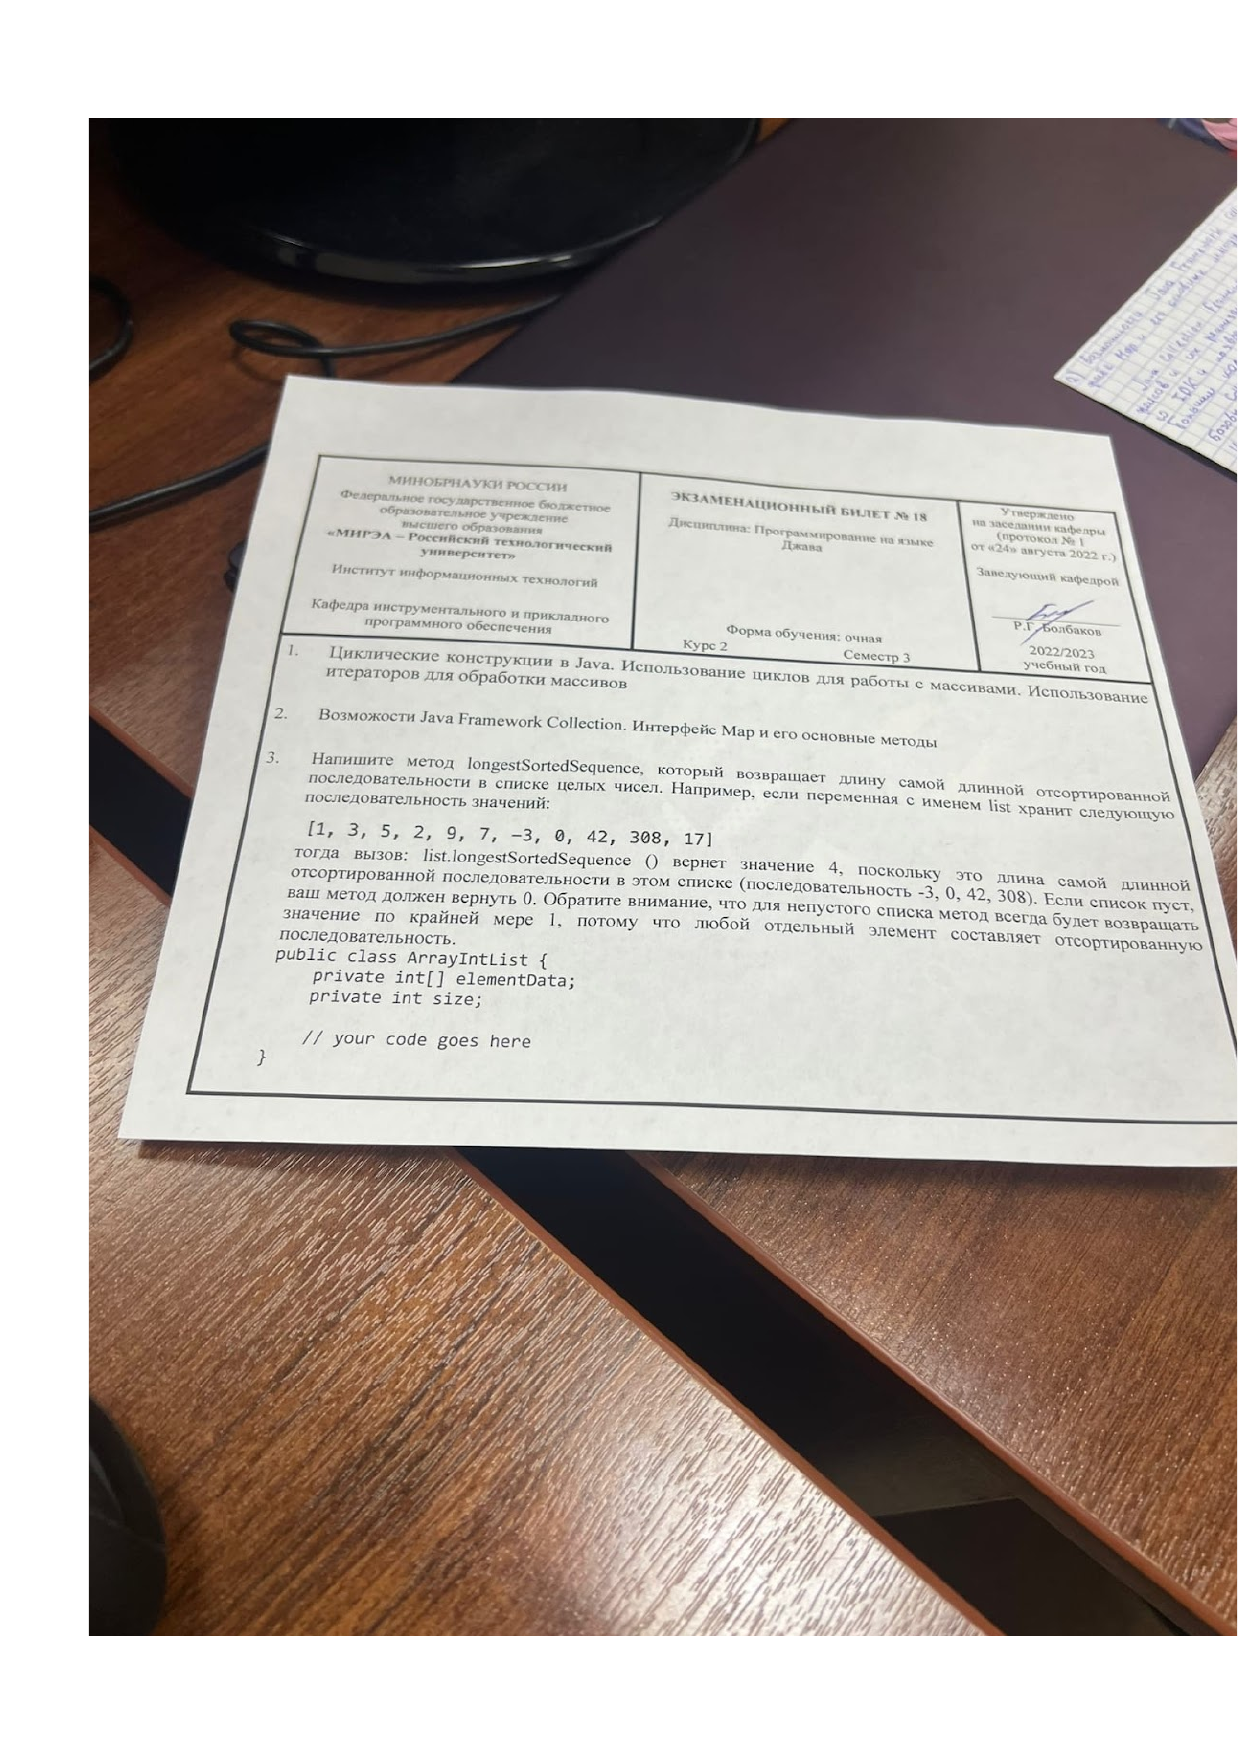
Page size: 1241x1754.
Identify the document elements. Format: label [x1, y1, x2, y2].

picture [88, 118, 1238, 1636]
